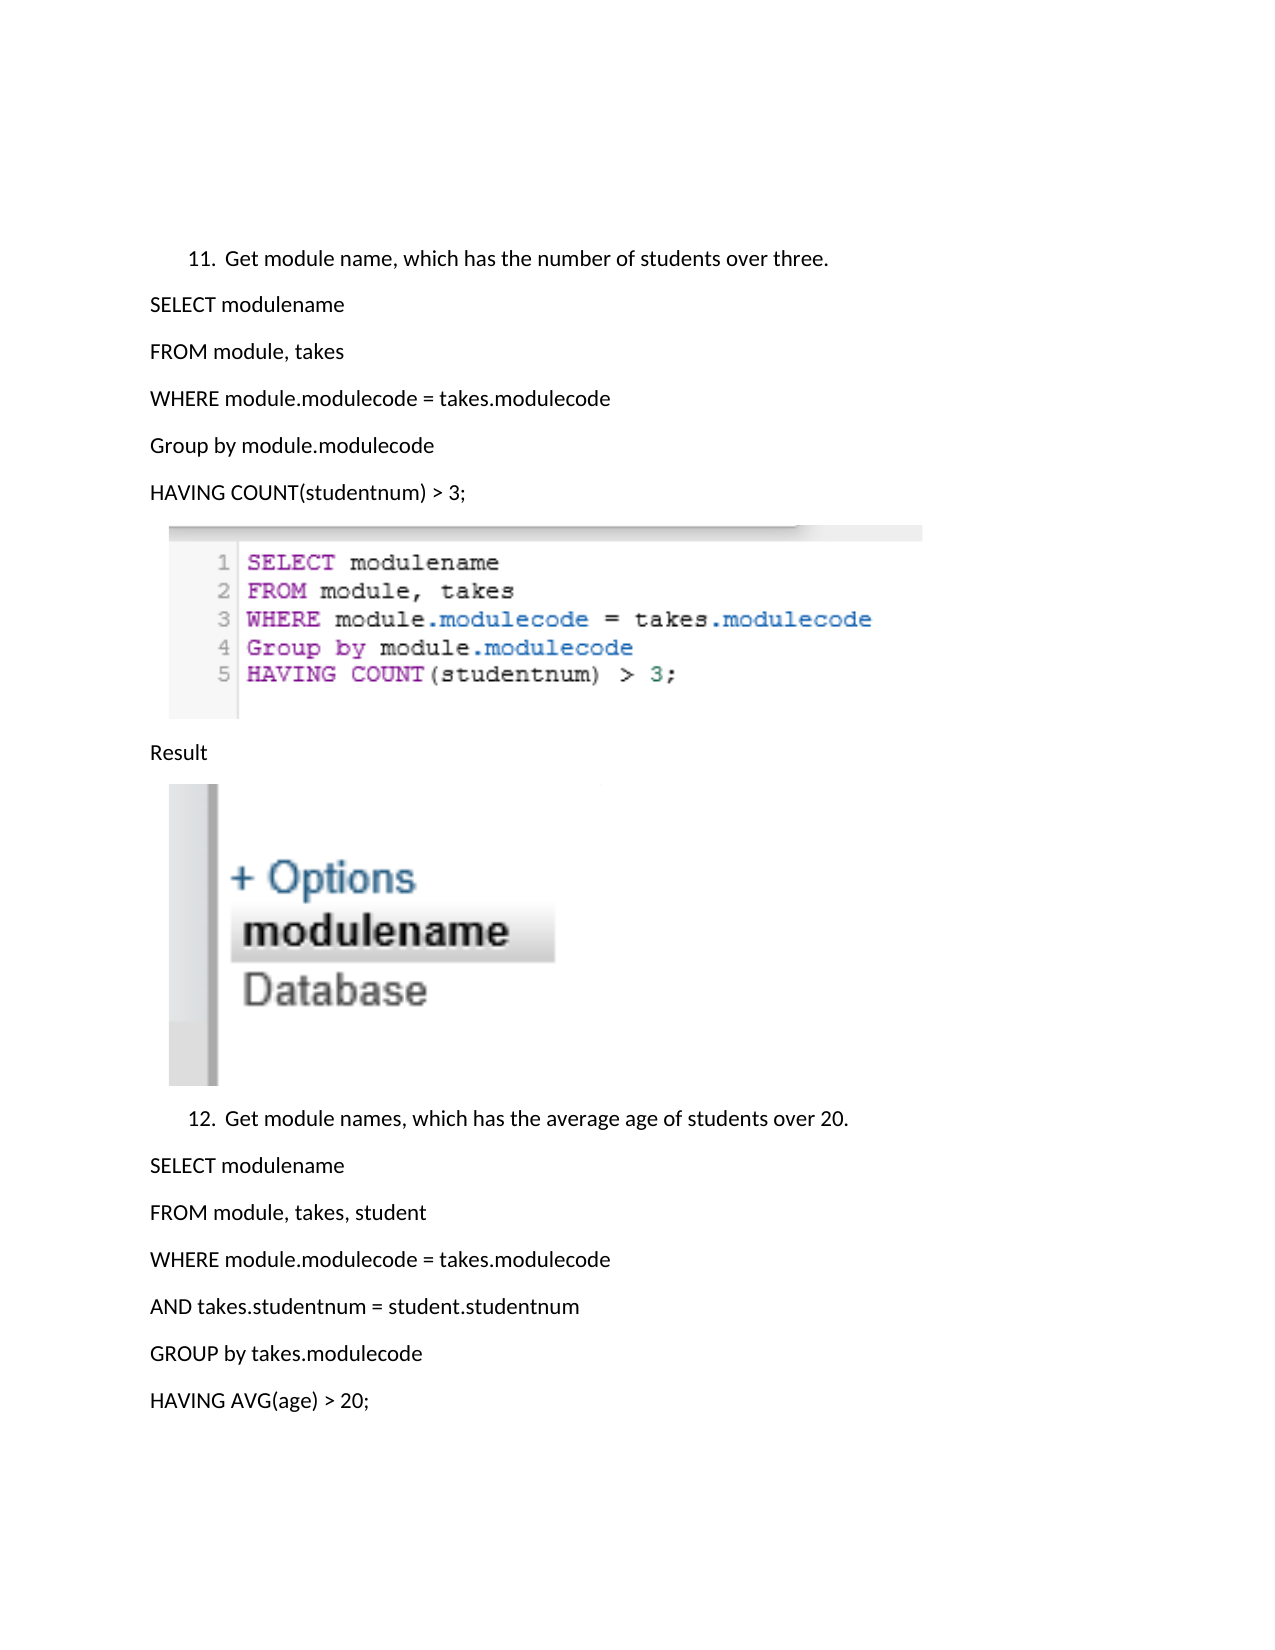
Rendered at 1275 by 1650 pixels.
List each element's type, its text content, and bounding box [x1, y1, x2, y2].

text GROUP by takes.modulecode [150, 1339, 1125, 1367]
text SELECT modulename [150, 1151, 1125, 1179]
text Result [150, 738, 1125, 766]
text HAVING AVG(age) > 20; [150, 1386, 1125, 1414]
text AND takes.studentnum = student.studentnum [150, 1292, 1125, 1320]
text SELECT modulename [150, 291, 1125, 319]
list Get module name, which has the number of students over three. [187, 244, 1125, 272]
text HAVING COUNT(studentnum) > 3; [150, 478, 1125, 506]
text Group by module.modulecode [150, 431, 1125, 459]
text FROM module, takes [150, 337, 1125, 366]
text FROM module, takes, student [150, 1198, 1125, 1226]
list Get module names, which has the average age of students over 20. [187, 1104, 1125, 1132]
text WHERE module.modulecode = takes.modulecode [150, 384, 1125, 412]
text WHERE module.modulecode = takes.modulecode [150, 1245, 1125, 1273]
